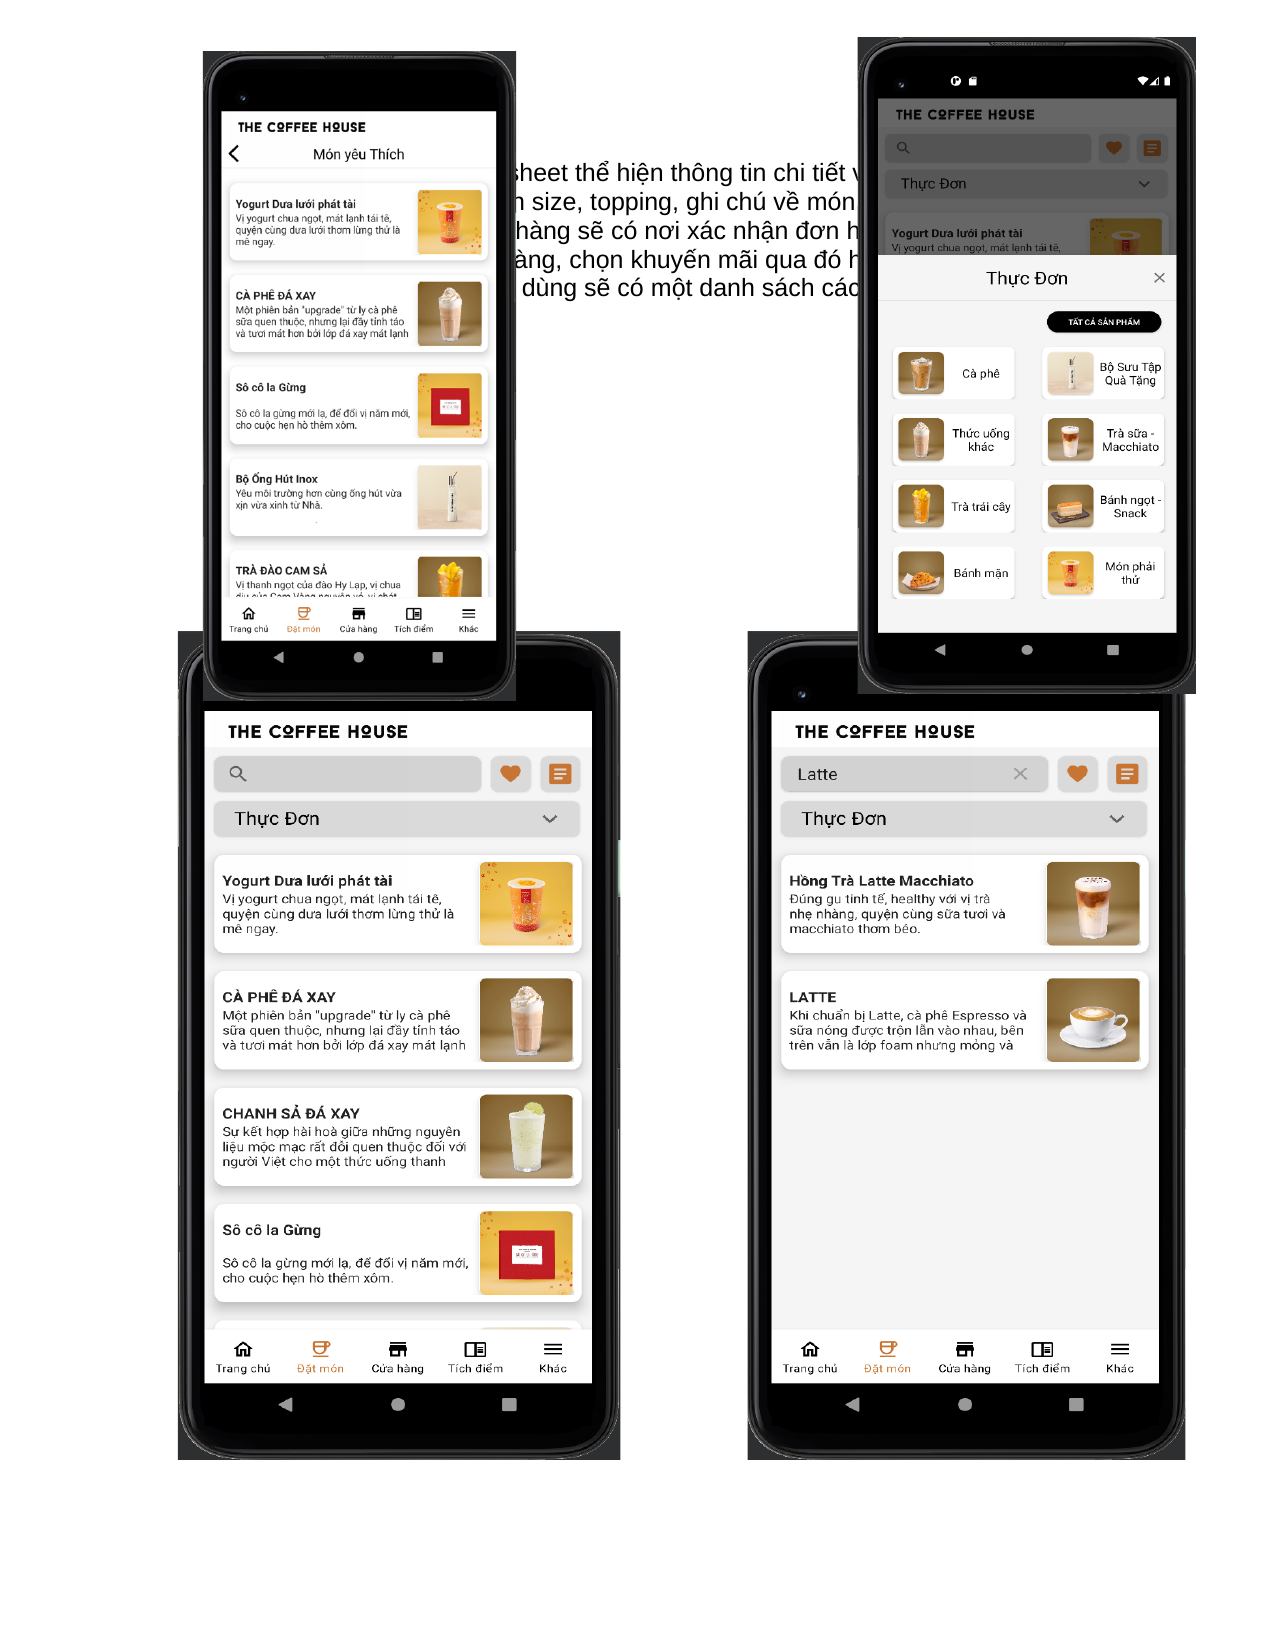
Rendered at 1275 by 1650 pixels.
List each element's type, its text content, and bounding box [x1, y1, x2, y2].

picture [177, 51, 621, 1460]
picture [747, 37, 1196, 1460]
